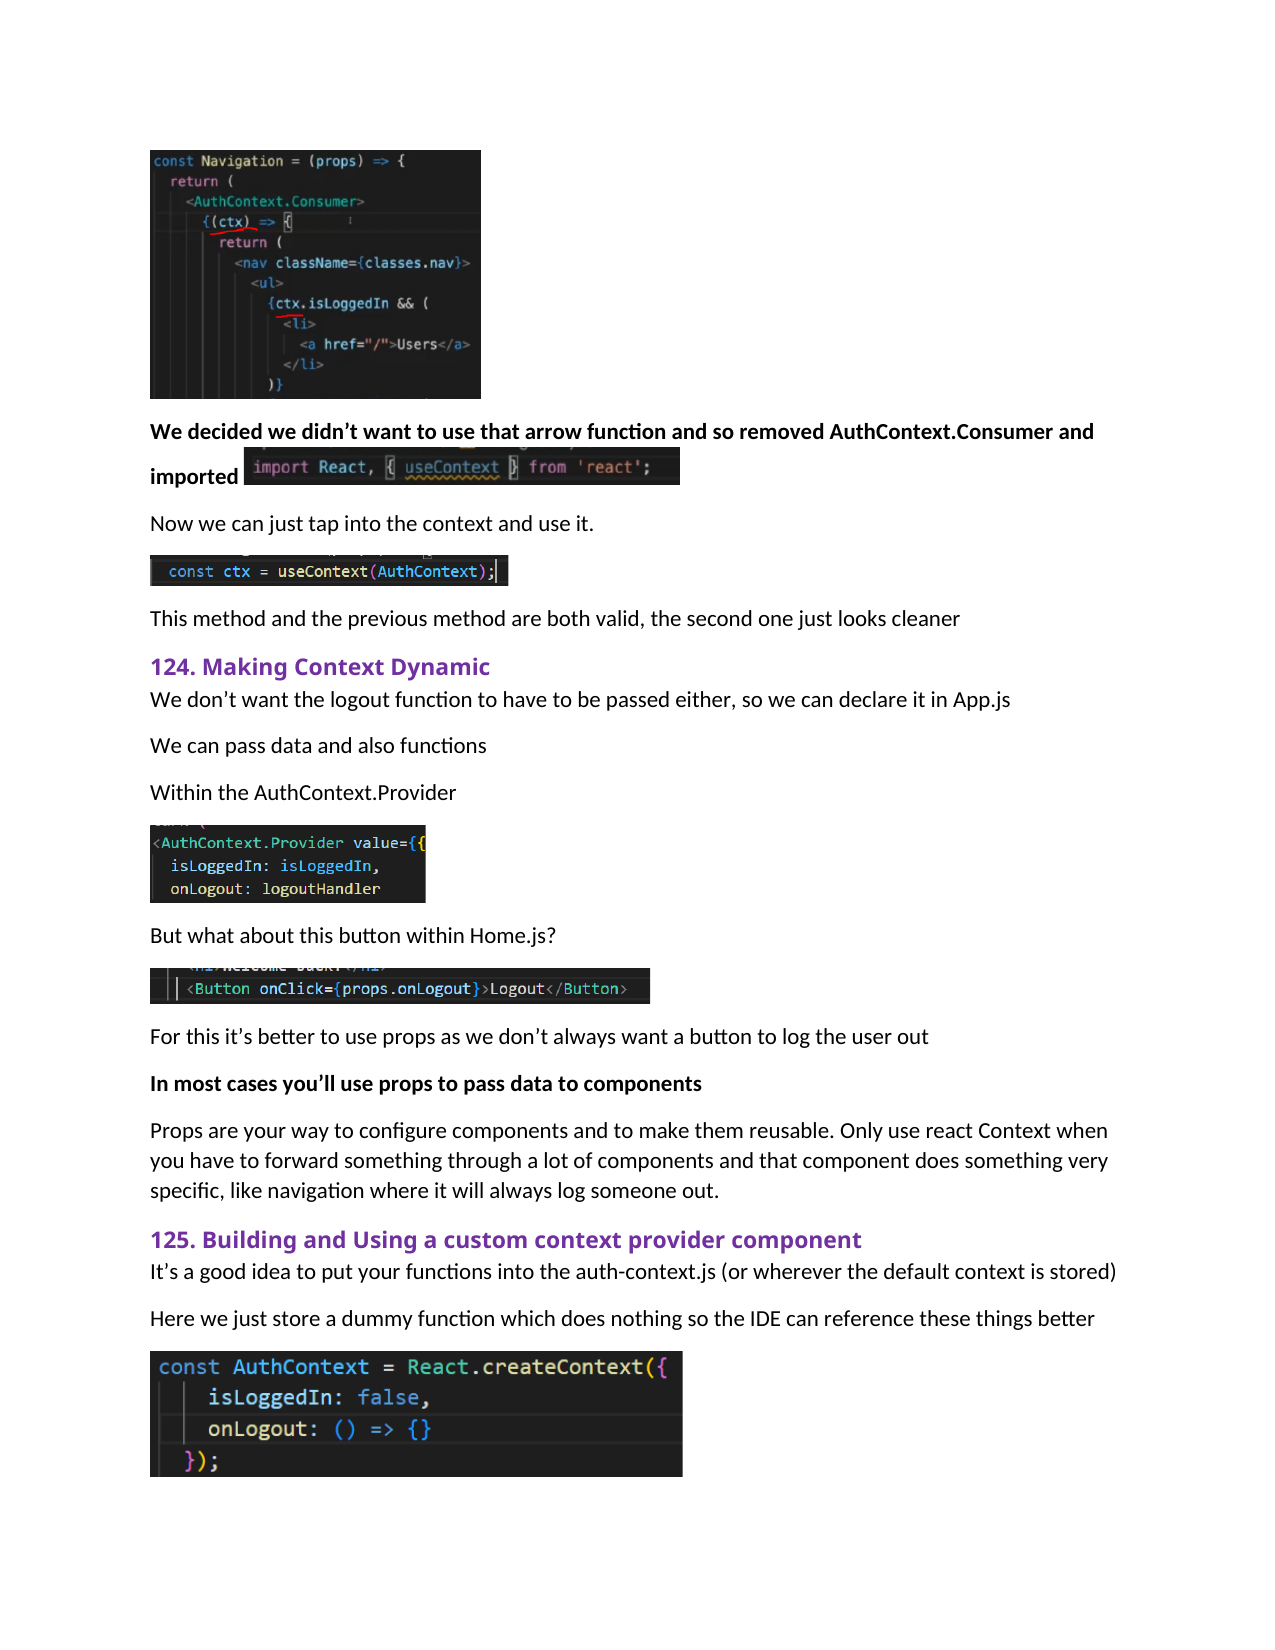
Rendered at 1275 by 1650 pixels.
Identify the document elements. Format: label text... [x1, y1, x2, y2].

text This method and the previous method are both valid, the second one just looks cleaner [150, 604, 1125, 632]
picture [150, 825, 426, 903]
text We don’t want the logout function to have to be passed either, so we can declare it in App.js [150, 685, 1125, 713]
subtitle 124. Making Context Dynamic [150, 651, 1125, 682]
text We decided we didn’t want to use that arrow function and so removed AuthContext.Consumer and imported [150, 417, 1125, 490]
text Within the AuthContext.Provider [150, 778, 1125, 806]
text Here we just store a dummy function which does nothing so the IDE can reference these things better [150, 1304, 1125, 1332]
picture [243, 447, 680, 485]
text Props are your way to configure components and to make them reusable. Only use react Context when you have to forward something through a lot of components and that component does something very specific, like navigation where it will always log someone out. [150, 1116, 1125, 1205]
text It’s a good idea to put your functions into the auth-context.js (or wherever the default context is stored) [150, 1257, 1125, 1285]
text In most cases you’ll use props to pass data to components [150, 1069, 1125, 1097]
picture [150, 150, 481, 399]
text Now we can just tap into the context and use it. [150, 509, 1125, 537]
picture [150, 555, 509, 586]
picture [150, 968, 651, 1004]
picture [150, 1351, 683, 1477]
text But what about this button within Home.js? [150, 922, 1125, 949]
text For this it’s better to use props as we don’t always want a button to log the user out [150, 1022, 1125, 1051]
subtitle 125. Building and Using a custom context provider component [150, 1223, 1125, 1255]
text We can pass data and also functions [150, 732, 1125, 759]
